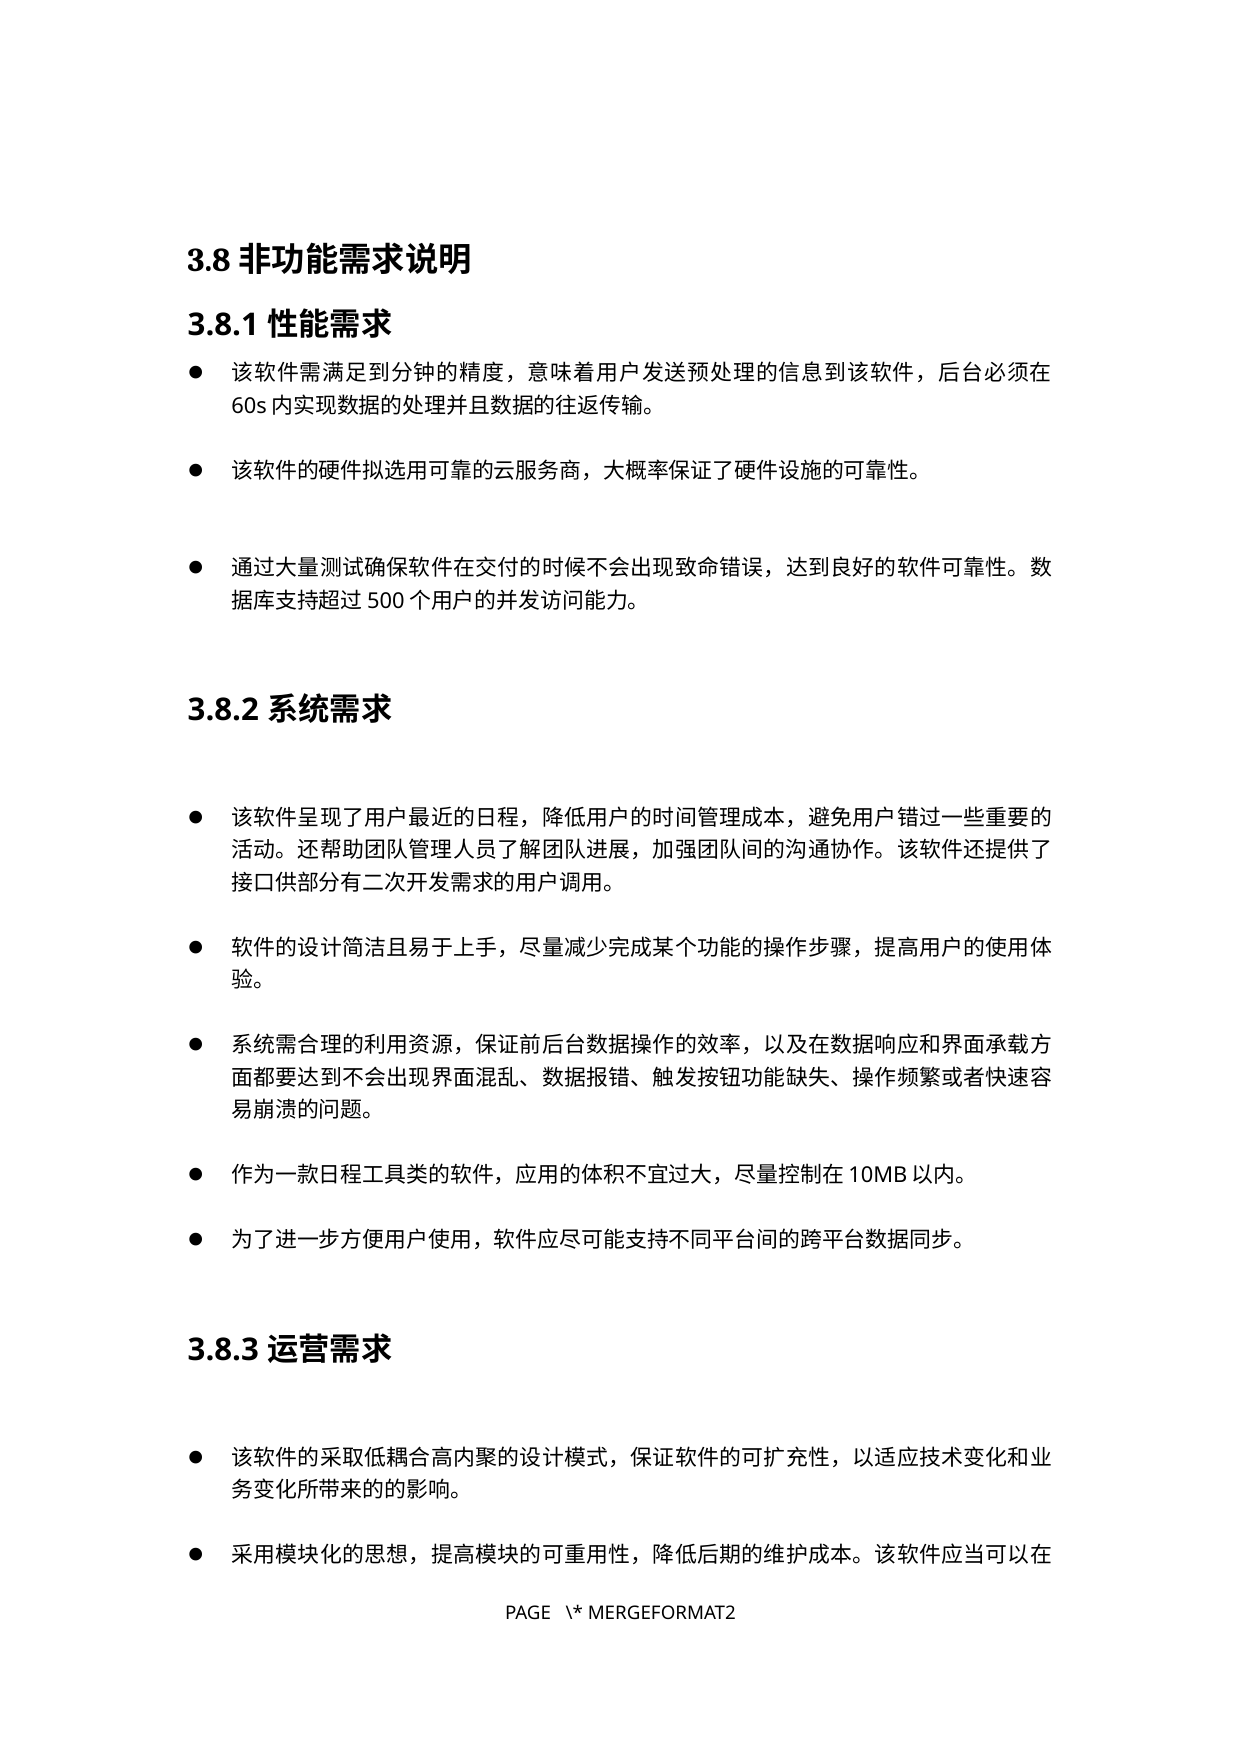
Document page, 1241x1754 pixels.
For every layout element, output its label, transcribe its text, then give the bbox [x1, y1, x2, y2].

list 作为一款日程工具类的软件，应用的体积不宜过大，尽量控制在10MB以内。 [187, 1157, 1053, 1189]
list 该软件需满足到分钟的精度，意味着用户发送预处理的信息到该软件，后台必须在60s内实现数据的处理并且数据的往返传输。 [187, 355, 1053, 420]
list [187, 1537, 1053, 1569]
list 该软件呈现了用户最近的日程，降低用户的时间管理成本，避免用户错过一些重要的活动。还帮助团队管理人员了解团队进展，加强团队间的沟通协作。该软件还提供了接口供部分有二次开发需求的用户调用。 [187, 799, 1053, 897]
list 该软件的采取低耦合高内聚的设计模式，保证软件的可扩充性，以适应技术变化和业务变化所带来的的影响。 [187, 1439, 1053, 1504]
list 为了进一步方便用户使用，软件应尽可能支持不同平台间的跨平台数据同步。 [187, 1222, 1053, 1254]
list 通过大量测试确保软件在交付的时候不会出现致命错误，达到良好的软件可靠性。数据库支持超过500个用户的并发访问能力。 [187, 550, 1053, 615]
subtitle 3.8.2 系统需求 [187, 674, 1053, 739]
text 3.8 非功能需求说明 3.8.1 性能需求 [187, 225, 1053, 355]
list 系统需合理的利用资源，保证前后台数据操作的效率，以及在数据响应和界面承载方面都要达到不会出现界面混乱、数据报错、触发按钮功能缺失、操作频繁或者快速容易崩溃的问题。 [187, 1027, 1053, 1124]
subtitle 3.8.3 运营需求 [187, 1314, 1053, 1379]
list 软件的设计简洁且易于上手，尽量减少完成某个功能的操作步骤，提高用户的使用体验。 [187, 929, 1053, 994]
list 该软件的硬件拟选用可靠的云服务商，大概率保证了硬件设施的可靠性。 [187, 452, 1053, 485]
